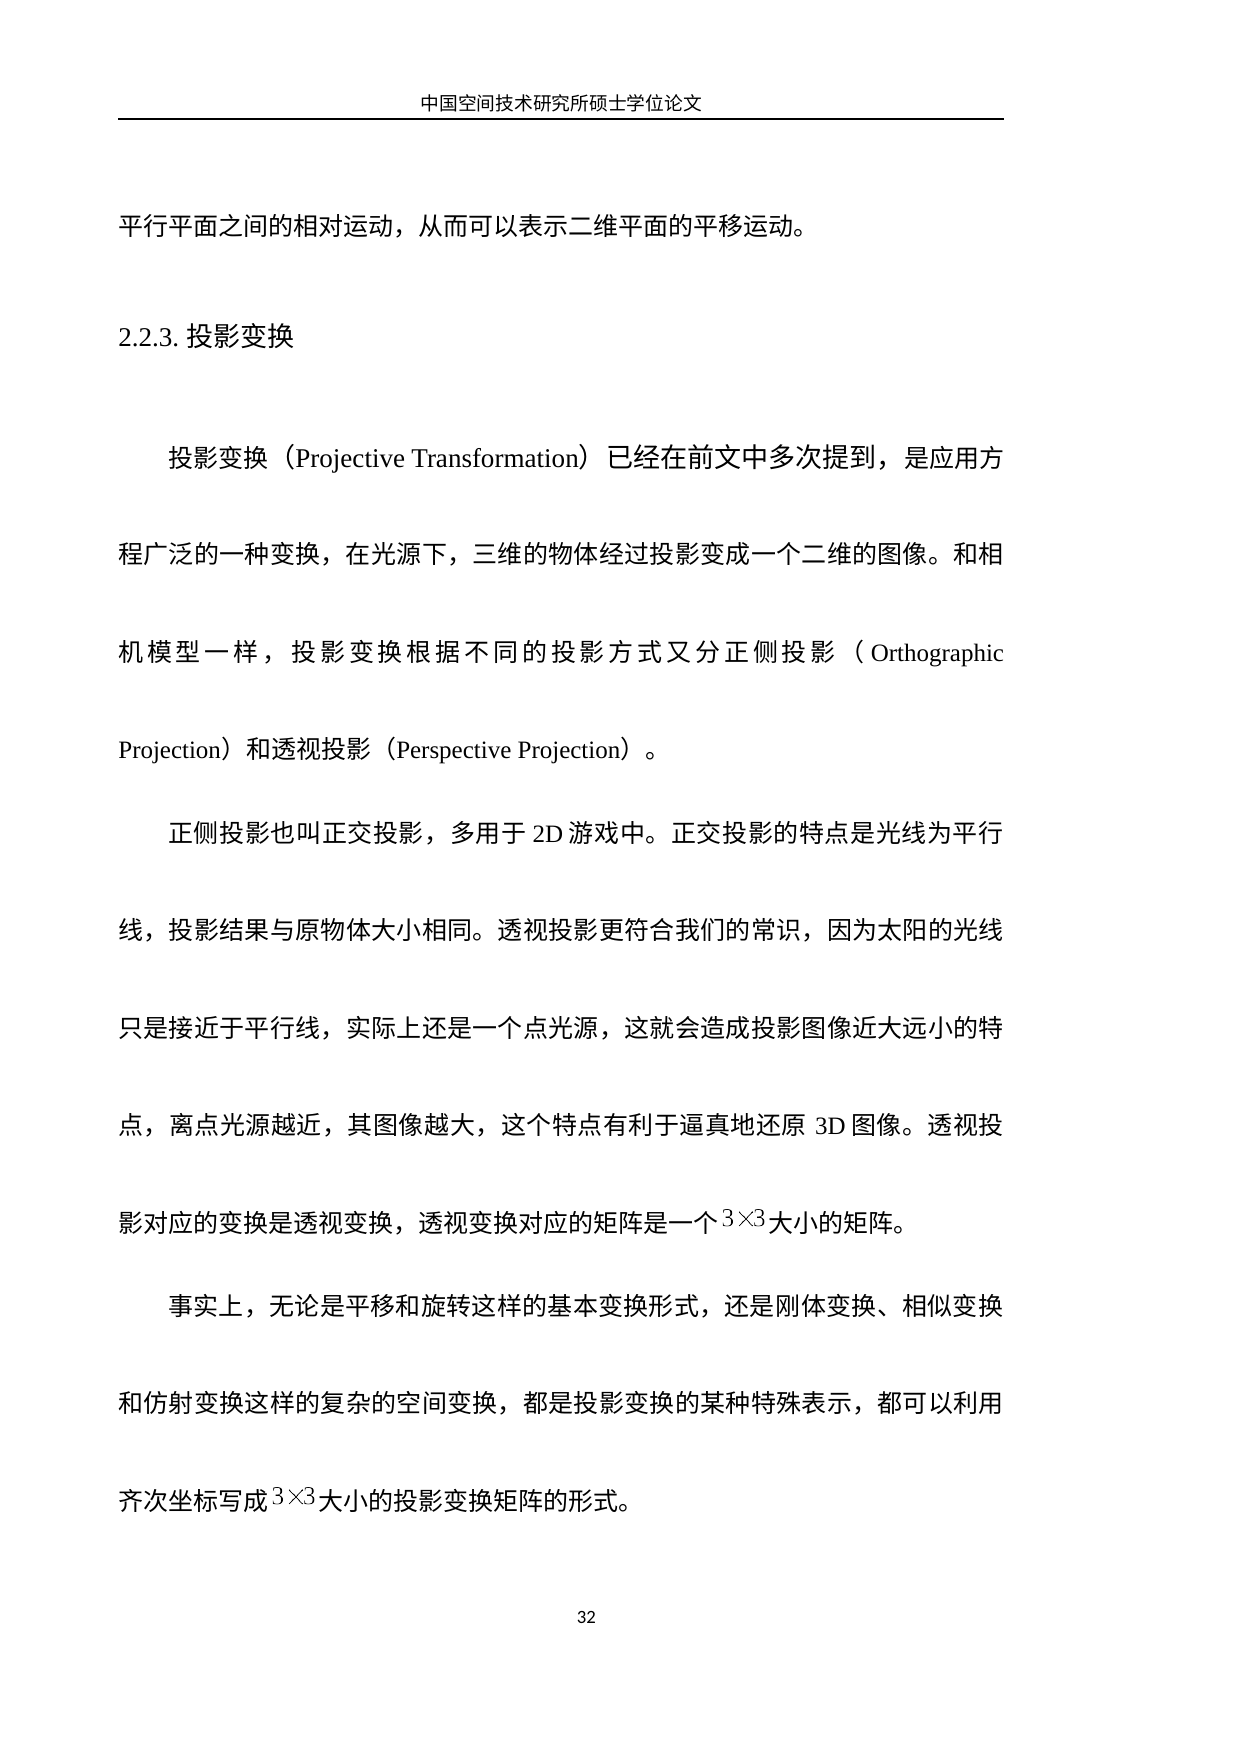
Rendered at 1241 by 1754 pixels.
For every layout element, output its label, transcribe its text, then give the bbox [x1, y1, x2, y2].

text 利用齐次坐标可以将仿射变换表示为齐次坐标与2行3列的矩阵相乘的形式：，。这时的仿射矩阵为2行3列的矩阵，其实质是将仿射转换为三维空间中的线性变换，即三维空间中的线性变换可以表示二维空间中的线性变换和平移变换，因为三维空间中的“推移”表现为平行平面之间的相对运动，从而可以表示二维平面的平移运动。 [118, 192, 1004, 257]
text 事实上，无论是平移和旋转这样的基本变换形式，还是刚体变换、相似变换和仿射变换这样的复杂的空间变换，都是投影变换的某种特殊表示，都可以利用齐次坐标写成大小的投影变换矩阵的形式。 [118, 1272, 1004, 1532]
subtitle 2.2.3. 投影变换 [118, 302, 1004, 367]
text 正侧投影也叫正交投影，多用于2D游戏中。正交投影的特点是光线为平行线，投影结果与原物体大小相同。透视投影更符合我们的常识，因为太阳的光线只是接近于平行线，实际上还是一个点光源，这就会造成投影图像近大远小的特点，离点光源越近，其图像越大，这个特点有利于逼真地还原3D图像。透视投影对应的变换是透视变换，透视变换对应的矩阵是一个大小的矩阵。 [118, 799, 1004, 1254]
text 投影变换（Projective Transformation）已经在前文中多次提到，是应用方程广泛的一种变换，在光源下，三维的物体经过投影变成一个二维的图像。和相机模型一样，投影变换根据不同的投影方式又分正侧投影（Orthographic Projection）和透视投影（Perspective Projection）。 [118, 423, 1004, 781]
